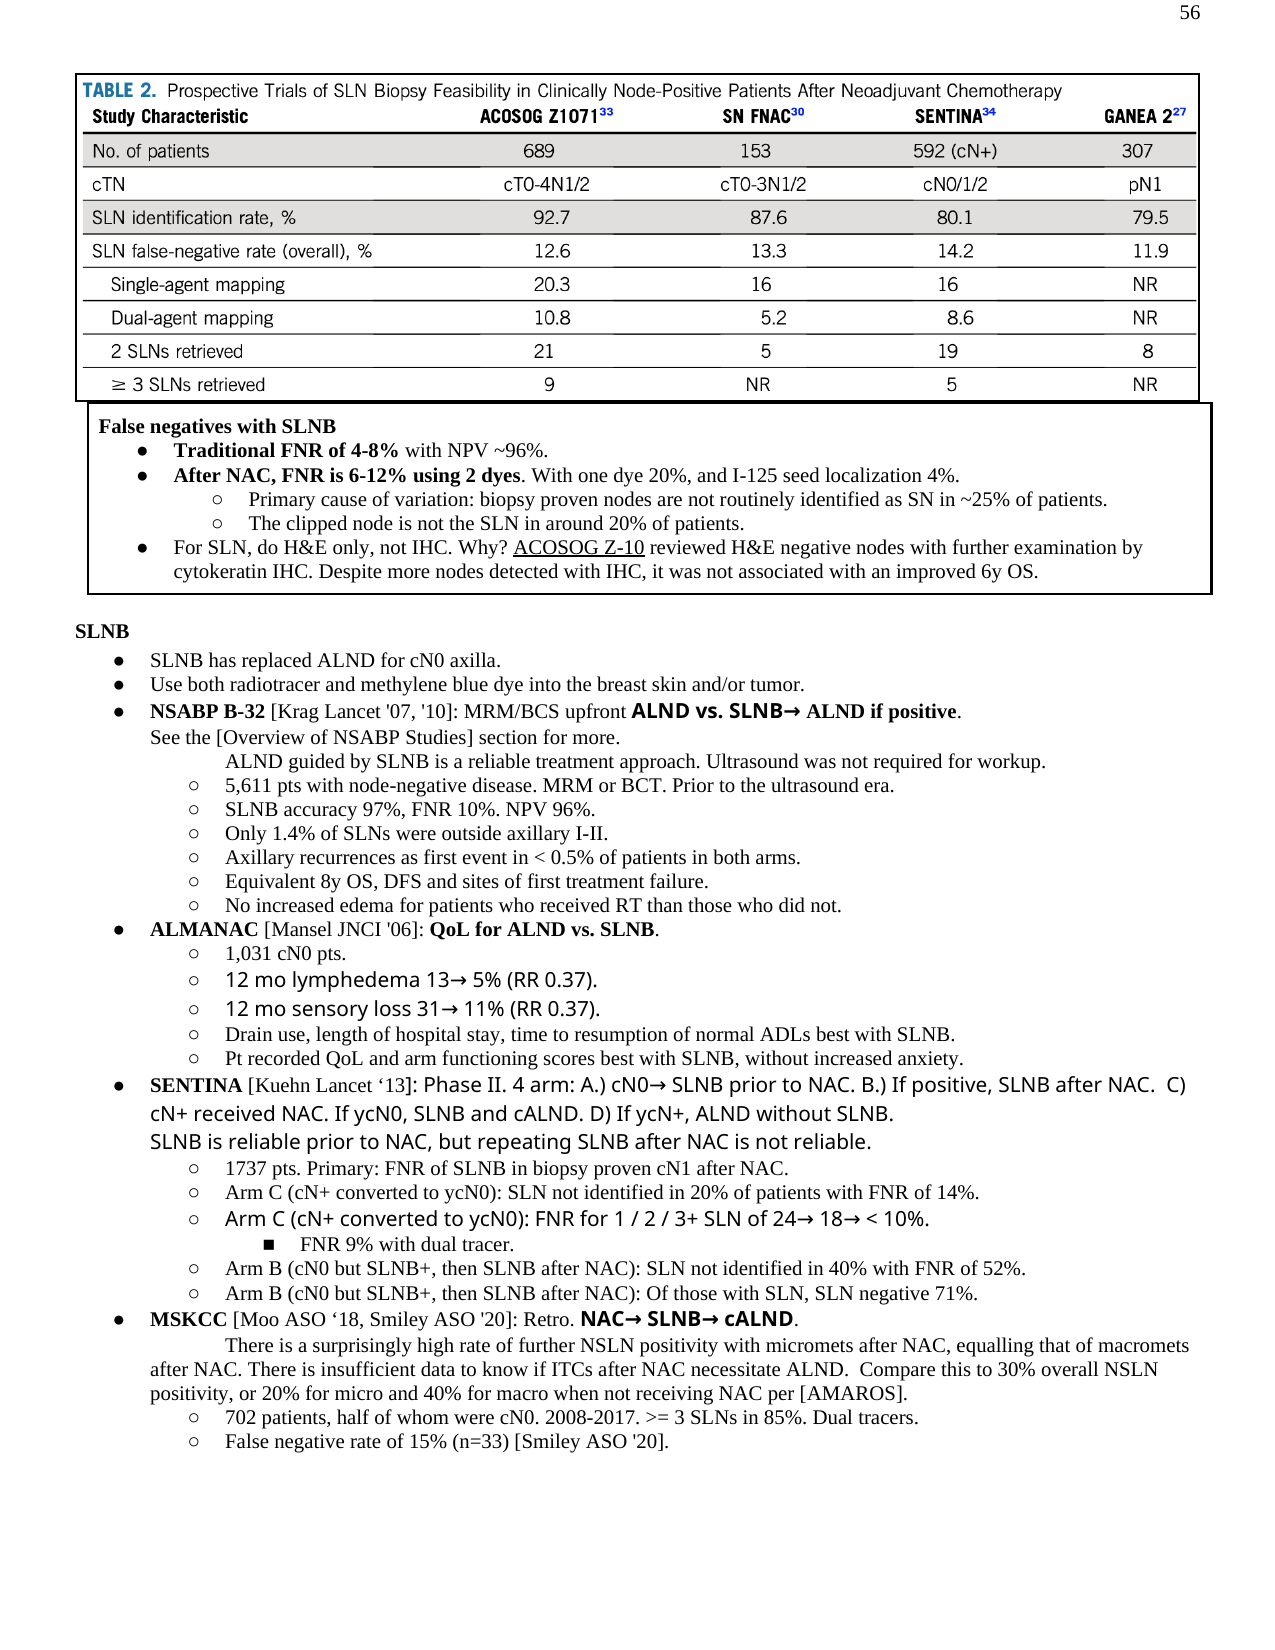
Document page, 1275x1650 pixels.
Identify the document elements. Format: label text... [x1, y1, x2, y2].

picture [77, 75, 1198, 400]
list Only 1.4% of SLNs were outside axillary I-II. [187, 821, 1200, 845]
list Use both radiotracer and methylene blue dye into the breast skin and/or tumor. [112, 672, 1200, 696]
list Arm B (cN0 but SLNB+, then SLNB after NAC): SLN not identified in 40% with FNR of 52%. [187, 1256, 1200, 1280]
list MSKCC [Moo ASO ‘18, Smiley ASO '20]: Retro. NAC→ SLNB→ cALND. [112, 1304, 1200, 1333]
subtitle SLNB [75, 619, 1200, 643]
list 1737 pts. Primary: FNR of SLNB in biopsy proven cN1 after NAC. [187, 1156, 1200, 1180]
list Equivalent 8y OS, DFS and sites of first treatment failure. [187, 869, 1200, 893]
list No increased edema for patients who received RT than those who did not. [187, 893, 1200, 917]
list 12 mo sensory loss 31→ 11% (RR 0.37). [187, 994, 1200, 1022]
list Pt recorded QoL and arm functioning scores best with SLNB, without increased anxiety. [187, 1046, 1200, 1070]
list Drain use, length of hospital stay, time to resumption of normal ADLs best with SLNB. [187, 1022, 1200, 1046]
list 702 patients, half of whom were cN0. 2008-2017. >= 3 SLNs in 85%. Dual tracers. [187, 1405, 1200, 1429]
text There is a surprisingly high rate of further NSLN positivity with micromets after NAC, equalling that of macromets after NAC. There is insufficient data to know if ITCs after NAC necessitate ALND. Compare this to 30% overall NSLN positivity, or 20% for micro and 40% for macro when not receiving NAC per [AMAROS]. [150, 1333, 1200, 1405]
list 1,031 cN0 pts. [187, 941, 1200, 965]
list FNR 9% with dual tracer. [262, 1232, 1200, 1256]
list SLNB has replaced ALND for cN0 axilla. [112, 648, 1200, 672]
list ALMANAC [Mansel JNCI '06]: QoL for ALND vs. SLNB. [112, 917, 1200, 941]
list Arm C (cN+ converted to ycN0): SLN not identified in 20% of patients with FNR of 14%. [187, 1180, 1200, 1204]
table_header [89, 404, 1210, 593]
list 5,611 pts with node-negative disease. MRM or BCT. Prior to the ultrasound era. [187, 773, 1200, 797]
list Arm B (cN0 but SLNB+, then SLNB after NAC): Of those with SLN, SLN negative 71%. [187, 1280, 1200, 1304]
list Axillary recurrences as first event in < 0.5% of patients in both arms. [187, 845, 1200, 869]
list SLNB accuracy 97%, FNR 10%. NPV 96%. [187, 797, 1200, 821]
list False negative rate of 15% (n=33) [Smiley ASO '20]. [187, 1429, 1200, 1453]
list 12 mo lymphedema 13→ 5% (RR 0.37). [187, 965, 1200, 994]
list SENTINA [Kuehn Lancet ‘13]: Phase II. 4 arm: A.) cN0→ SLNB prior to NAC. B.) If positive, SLNB after NAC. C) cN+ received NAC. If ycN0, SLNB and cALND. D) If ycN+, ALND without SLNB. SLNB is reliable prior to NAC, but repeating SLNB after NAC is not reliable. [112, 1070, 1200, 1156]
list NSABP B-32 [Krag Lancet '07, '10]: MRM/BCS upfront ALND vs. SLNB→ ALND if positive. See the [Overview of NSABP Studies] section for more. [112, 696, 1200, 749]
text ALND guided by SLNB is a reliable treatment approach. Ultrasound was not required for workup. [150, 749, 1200, 773]
list Arm C (cN+ converted to ycN0): FNR for 1 / 2 / 3+ SLN of 24→ 18→ < 10%. [187, 1204, 1200, 1232]
